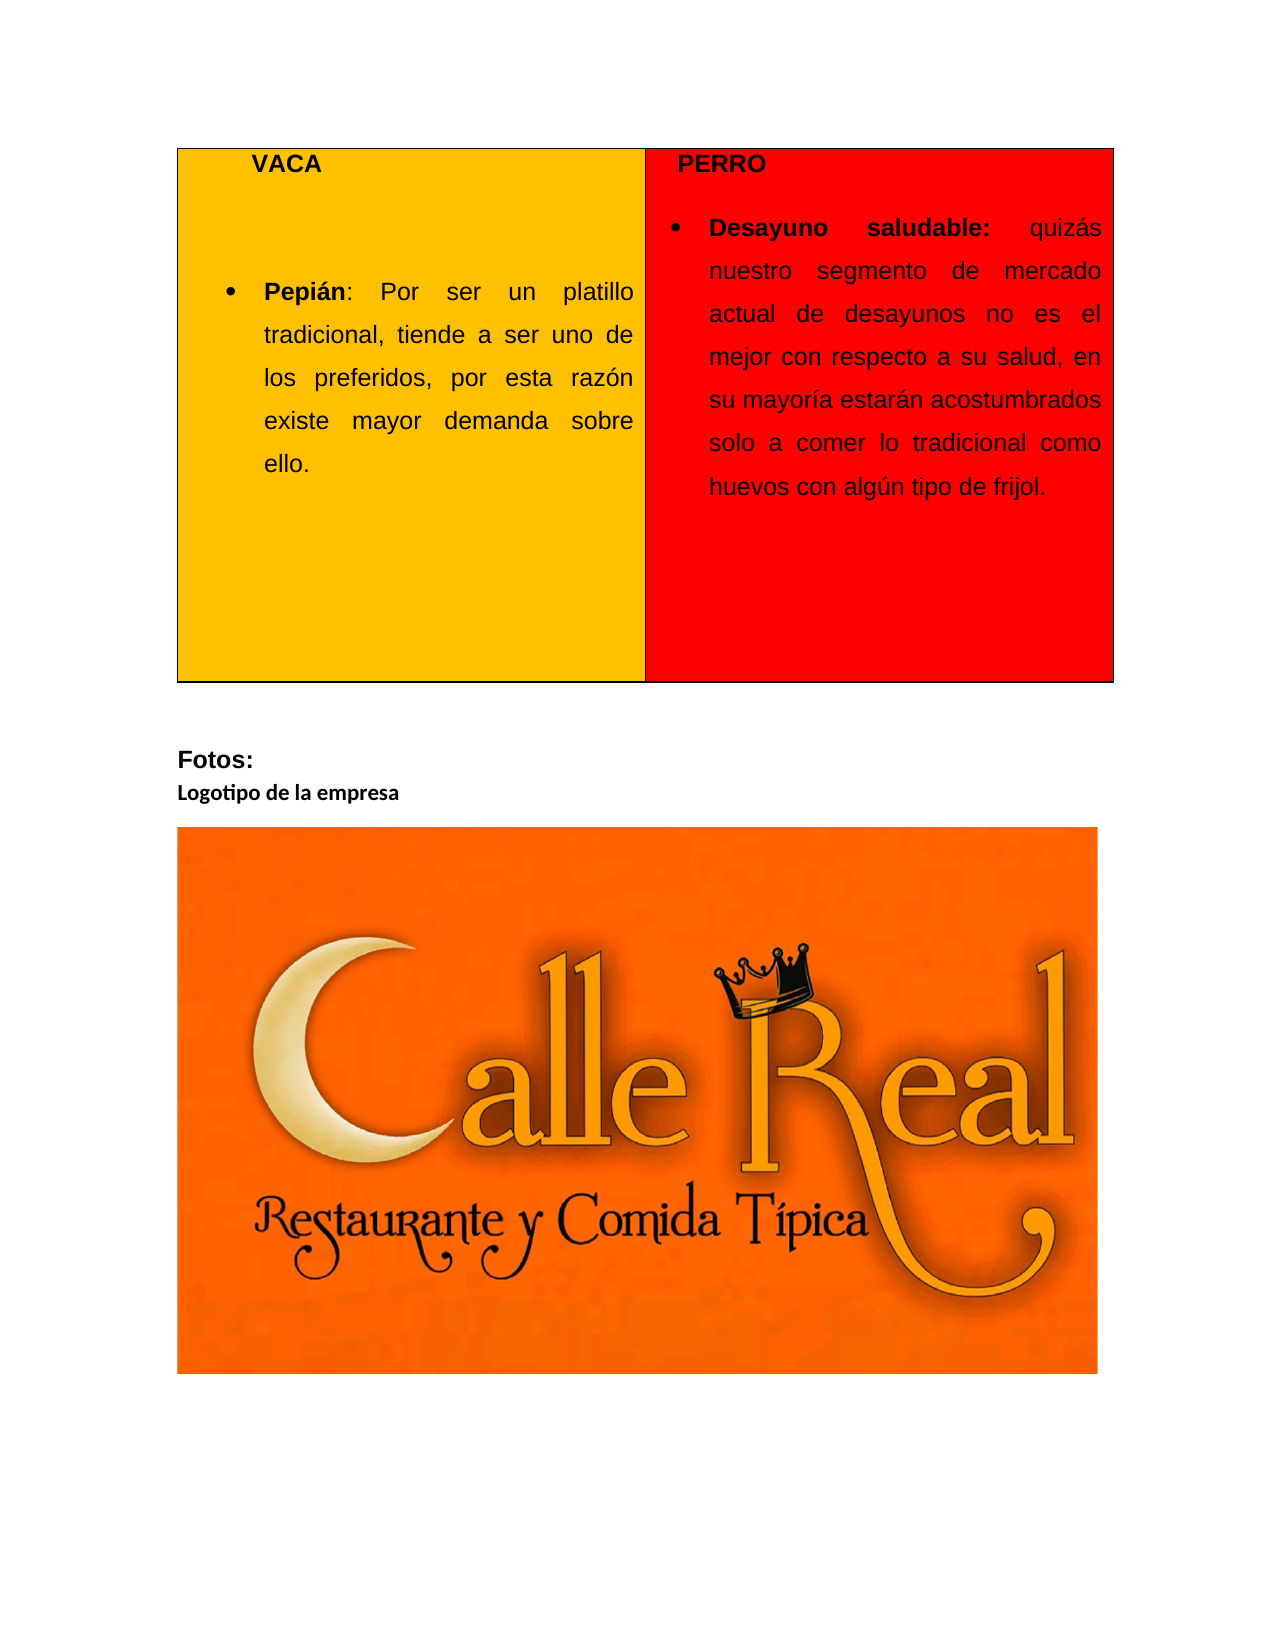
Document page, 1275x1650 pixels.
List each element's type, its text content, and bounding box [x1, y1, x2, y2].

text Logotipo de la empresa [177, 778, 1098, 806]
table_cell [646, 149, 1113, 681]
subtitle Fotos: [177, 745, 1098, 774]
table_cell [178, 149, 645, 681]
picture [177, 827, 1098, 1374]
